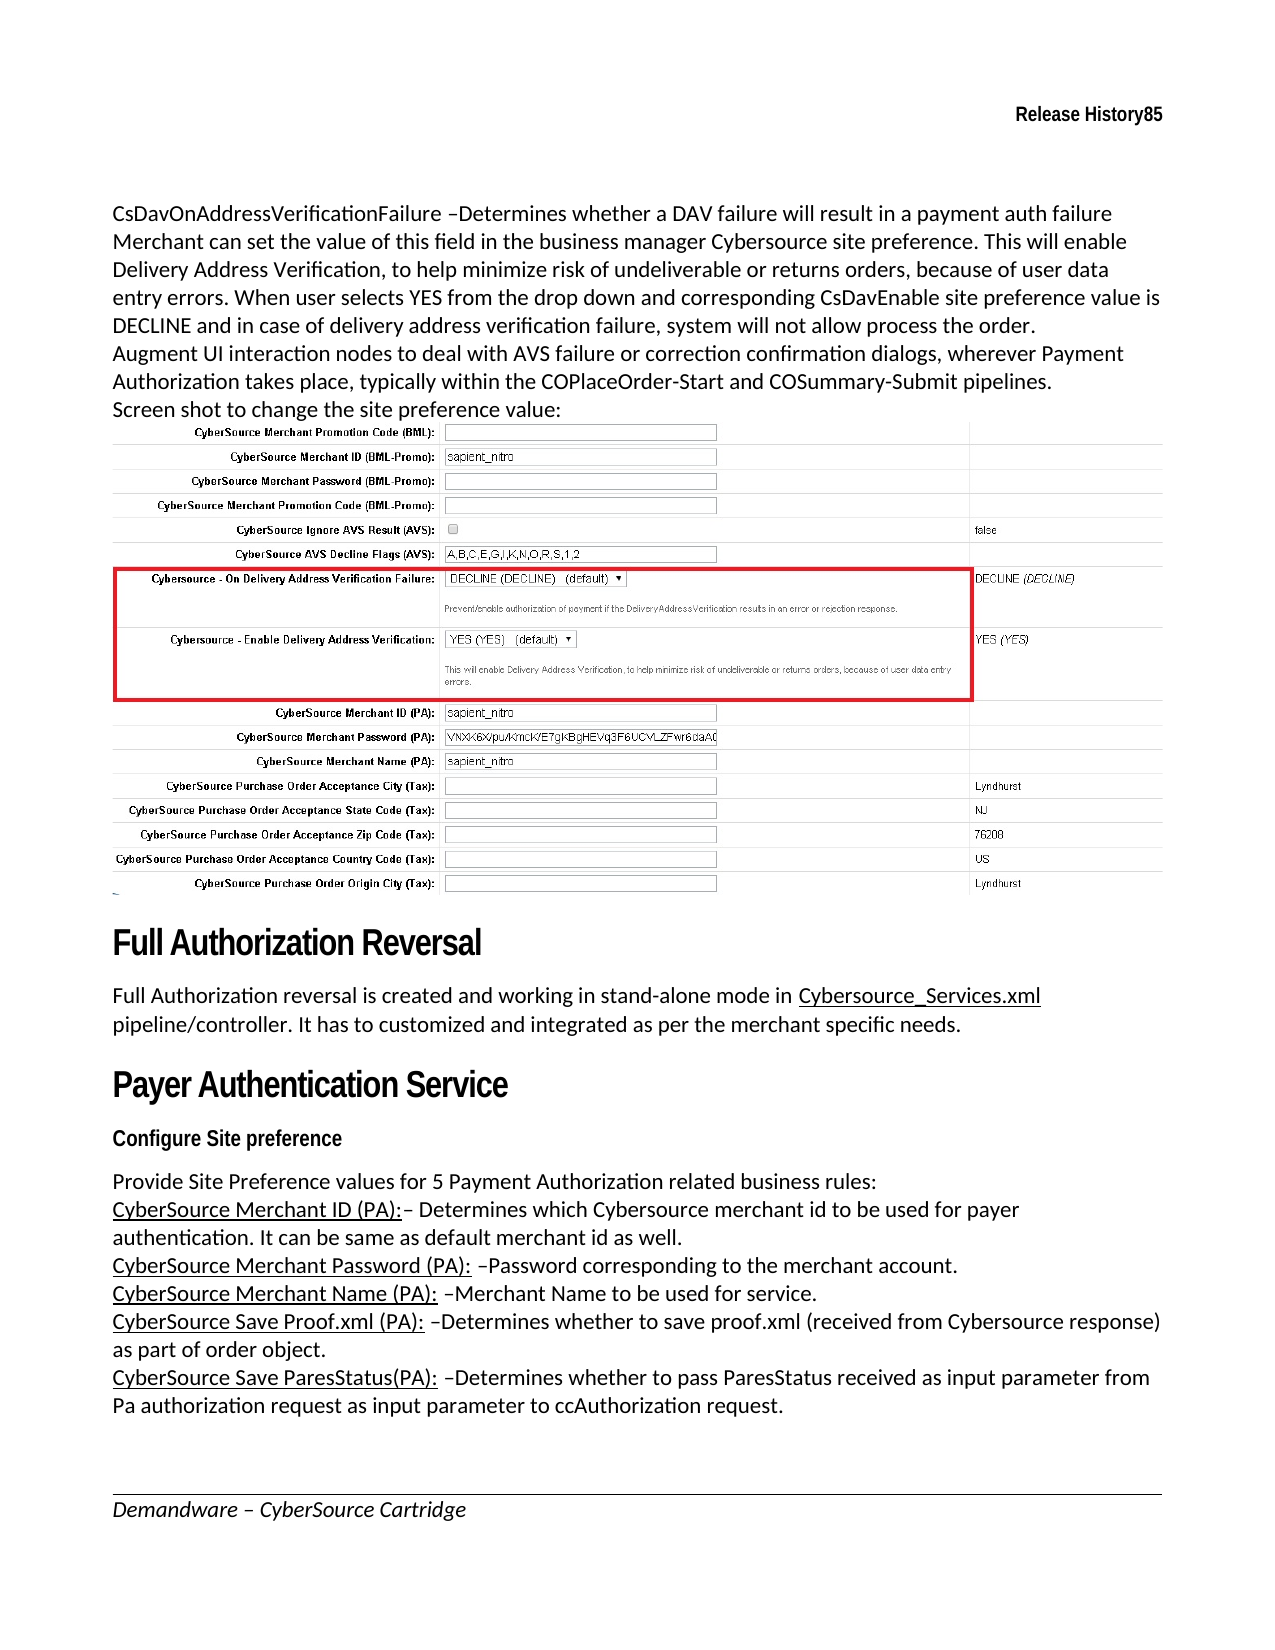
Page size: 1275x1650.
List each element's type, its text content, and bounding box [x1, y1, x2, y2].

subtitle Configure Site preference [112, 1124, 1162, 1151]
subtitle Payer Authentication Service [112, 1063, 1162, 1106]
text CyberSource Save ParesStatus(PA): –Determines whether to pass ParesStatus received as input parameter from Pa authorization request as input parameter to ccAuthorization request. [112, 1363, 1162, 1419]
text Provide Site Preference values for 5 Payment Authorization related business rules: [112, 1167, 1162, 1195]
text Augment UI interaction nodes to deal with AVS failure or correction confirmation dialogs, wherever Payment Authorization takes place, typically within the COPlaceOrder-Start and COSummary-Submit pipelines. [112, 339, 1162, 395]
text CyberSource Save Proof.xml (PA): –Determines whether to save proof.xml (received from Cybersource response) as part of order object. [112, 1307, 1162, 1363]
text Merchant can set the value of this field in the business manager Cybersource site preference. This will enable Delivery Address Verification, to help minimize risk of undeliverable or returns orders, because of user data entry errors. When user selects YES from the drop down and corresponding CsDavEnable site preference value is DECLINE and in case of delivery address verification failure, system will not allow process the order. [112, 227, 1162, 339]
text Full Authorization reversal is created and working in stand-alone mode in Cybersource_Services.xml pipeline/controller. It has to customized and integrated as per the merchant specific needs. [112, 982, 1162, 1038]
text CyberSource Merchant Name (PA): –Merchant Name to be used for service. [112, 1279, 1162, 1307]
text CyberSource Merchant Password (PA): –Password corresponding to the merchant account. [112, 1251, 1162, 1279]
text CyberSource Merchant ID (PA):– Determines which Cybersource merchant id to be used for payer authentication. It can be same as default merchant id as well. [112, 1195, 1162, 1251]
subtitle Full Authorization Reversal [112, 920, 1162, 963]
picture [112, 422, 1163, 895]
text CsDavOnAddressVerificationFailure –Determines whether a DAV failure will result in a payment auth failure [112, 199, 1162, 227]
text Screen shot to change the site preference value: [112, 395, 1162, 422]
